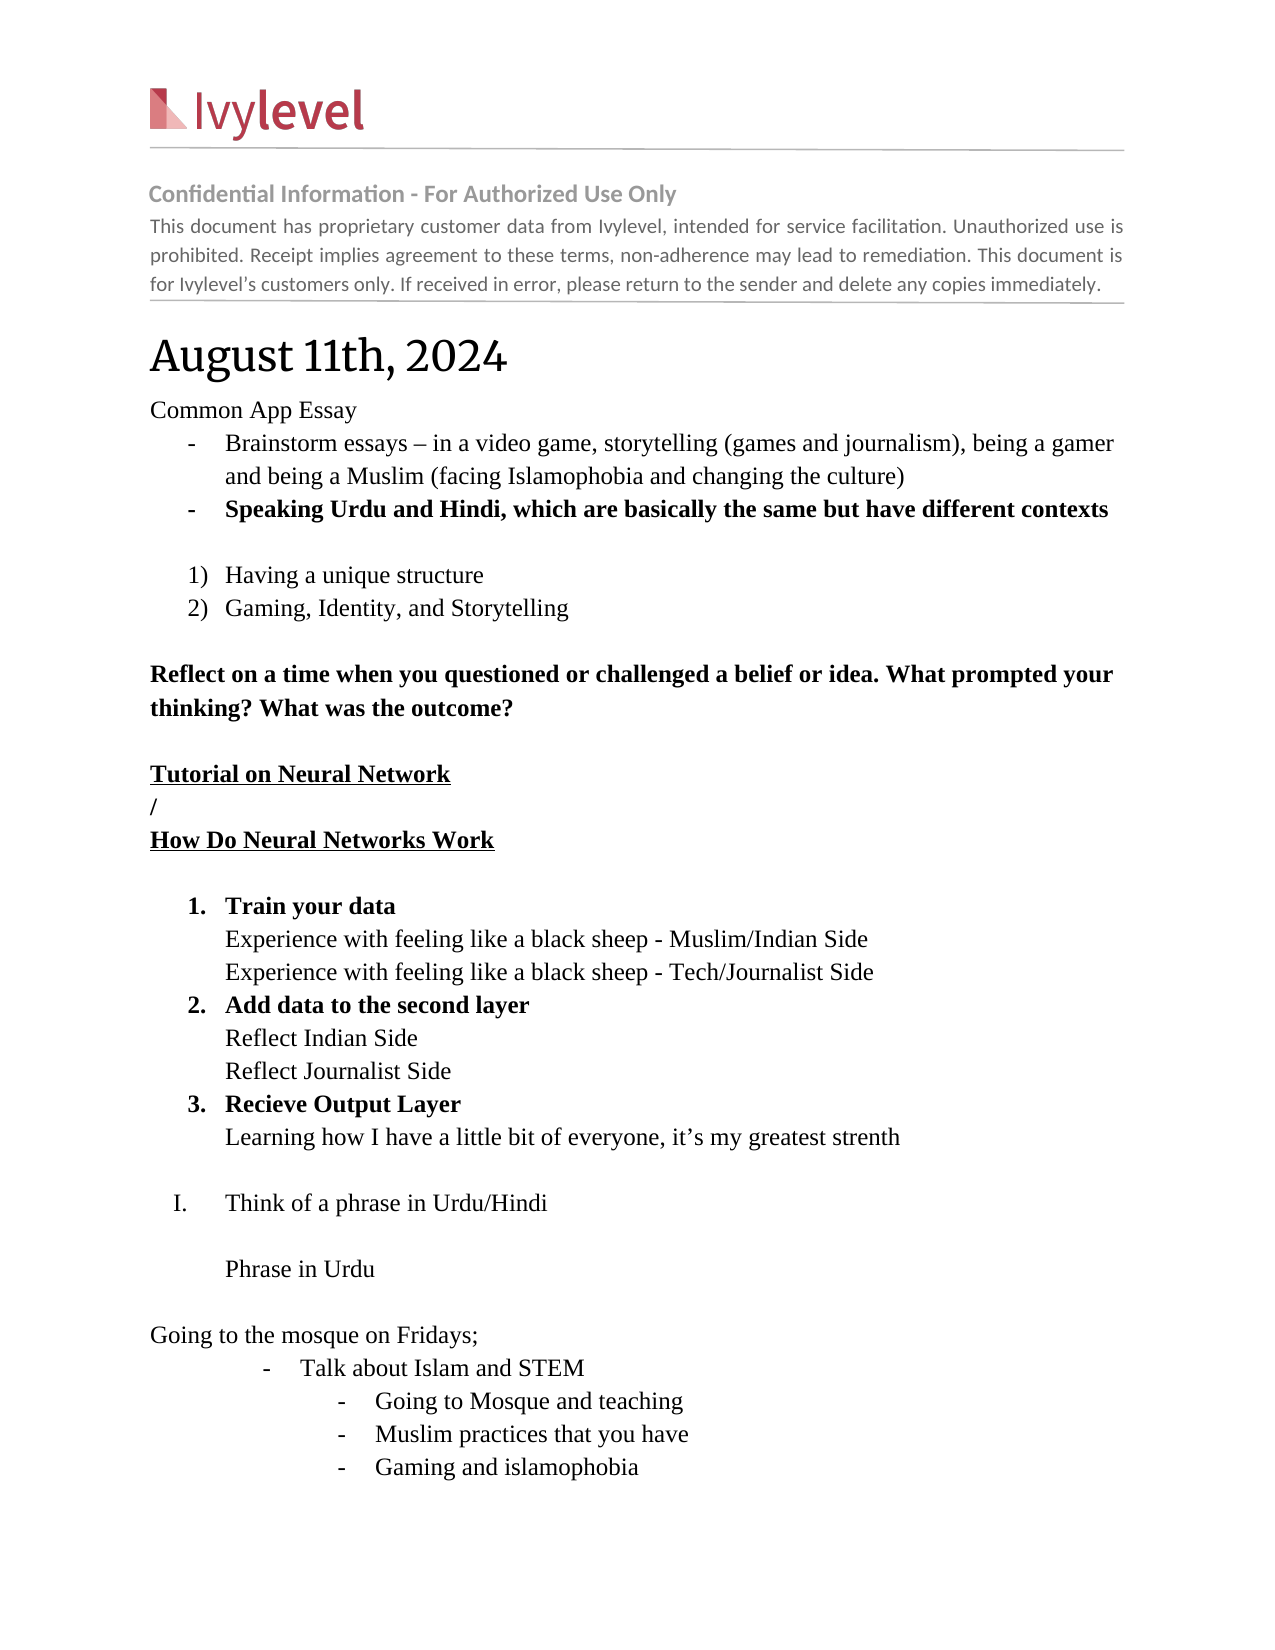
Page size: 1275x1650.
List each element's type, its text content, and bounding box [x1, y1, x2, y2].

list Recieve Output Layer [187, 1089, 1125, 1118]
text Reflect on a time when you questioned or challenged a belief or idea. What prompted your thinking? What was the outcome? [150, 659, 1125, 721]
text Reflect Journalist Side [150, 1056, 1125, 1084]
text Reflect Indian Side [150, 1023, 1125, 1052]
text Going to the mosque on Fridays; [150, 1320, 1125, 1349]
text Experience with feeling like a black sheep - Muslim/Indian Side [225, 924, 1125, 952]
text / [150, 792, 1125, 820]
list Think of a phrase in Urdu/Hindi [187, 1188, 1125, 1217]
text How Do Neural Networks Work [150, 825, 1125, 853]
list Going to Mosque and teaching [337, 1386, 1125, 1415]
list Speaking Urdu and Hindi, which are basically the same but have different contexts [187, 494, 1125, 523]
list Brainstorm essays – in a video game, storytelling (games and journalism), being a gamer and being a Muslim (facing Islamophobia and changing the culture) [187, 428, 1125, 490]
text Common App Essay [150, 395, 1125, 424]
subtitle August 11th, 2024 [150, 331, 1125, 383]
list Gaming, Identity, and Storytelling [187, 593, 1125, 622]
list Train your data [187, 891, 1125, 919]
list Gaming and islamophobia [337, 1452, 1125, 1481]
text Phrase in Urdu [150, 1254, 1125, 1283]
text Tutorial on Neural Network [150, 759, 1125, 787]
list Muslim practices that you have [337, 1419, 1125, 1448]
text Experience with feeling like a black sheep - Tech/Journalist Side [225, 957, 1125, 986]
list Add data to the second layer [187, 990, 1125, 1018]
text Learning how I have a little bit of everyone, it’s my greatest strenth [225, 1122, 1125, 1151]
picture [150, 75, 365, 144]
list Having a unique structure [187, 561, 1125, 589]
list Talk about Islam and STEM [262, 1353, 1125, 1382]
